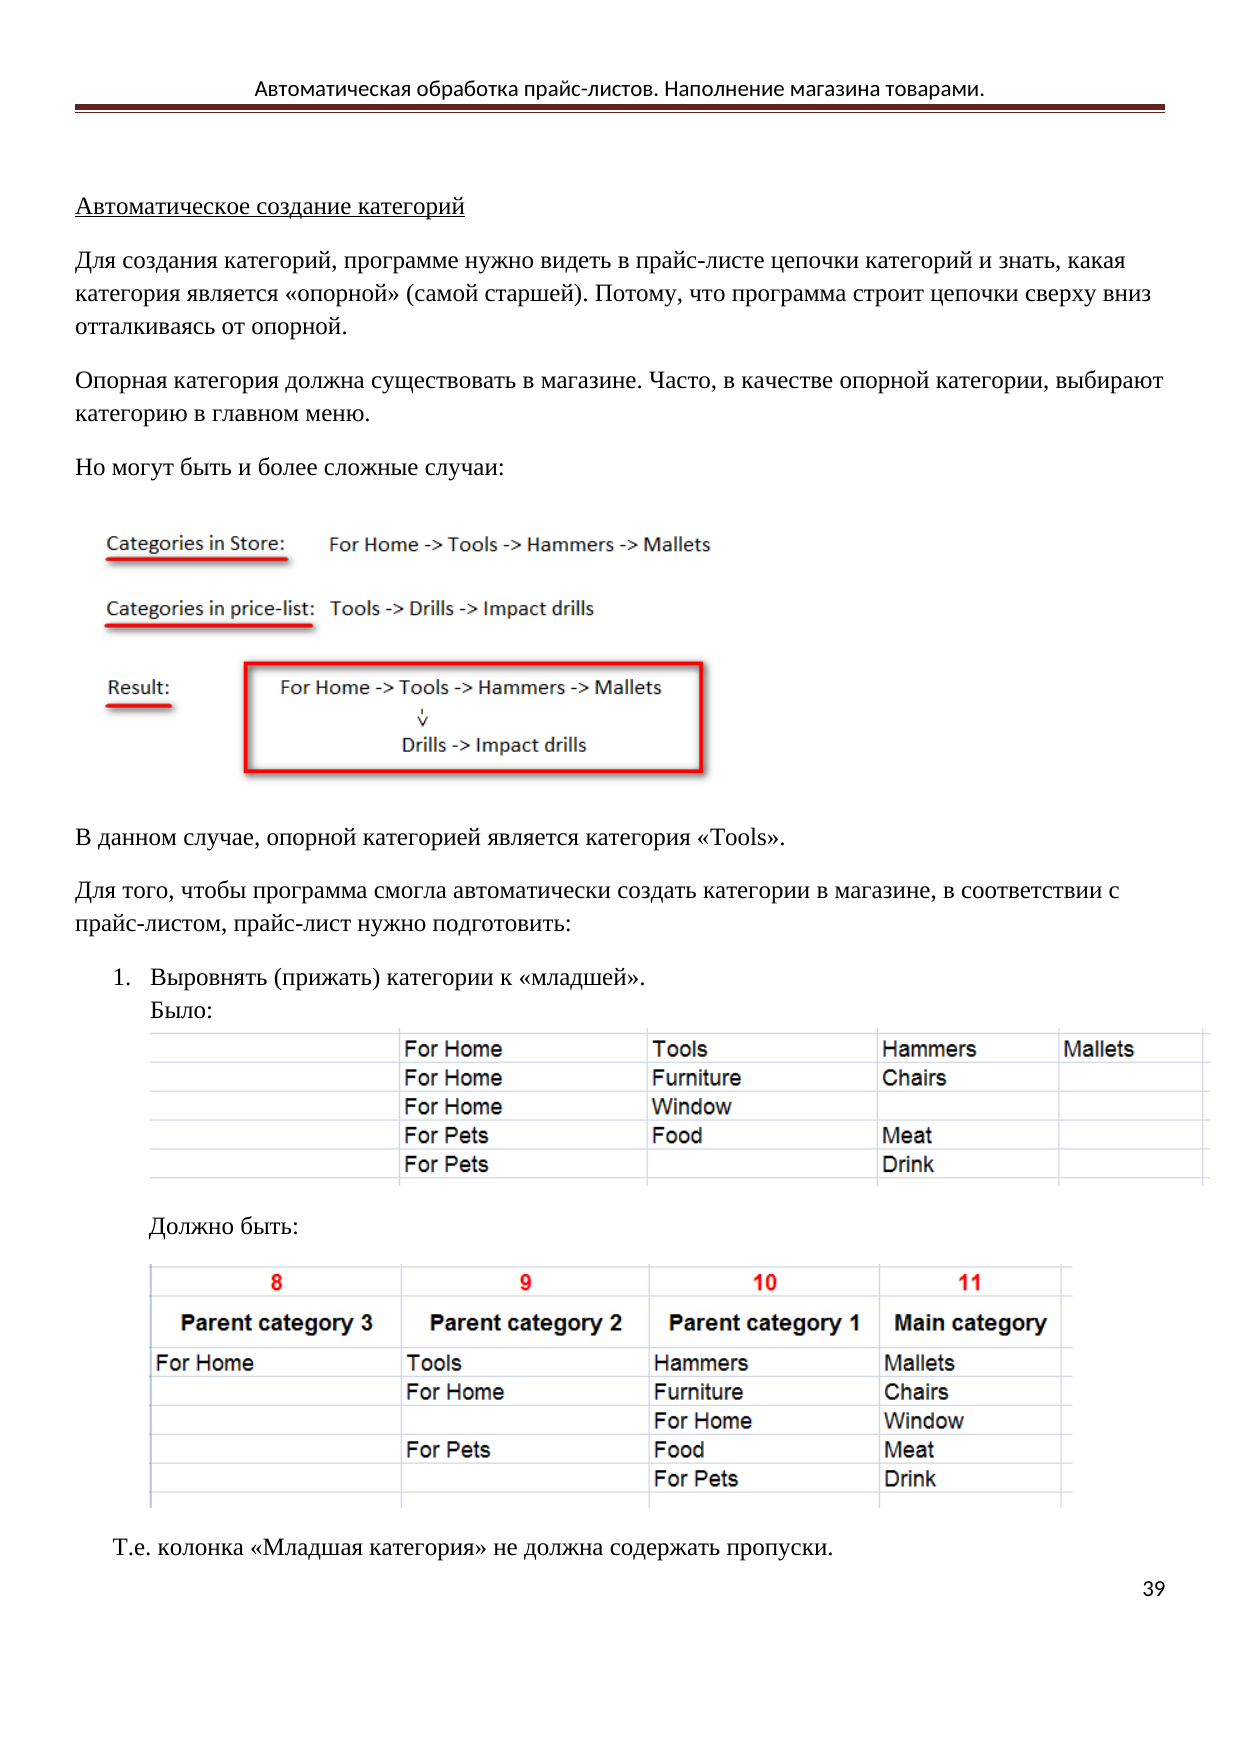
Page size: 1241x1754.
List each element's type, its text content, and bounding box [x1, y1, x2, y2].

text Автоматическое создание категорий [75, 191, 1165, 220]
list Выровнять (прижать) категории к «младшей». [112, 962, 1165, 991]
text В данном случае, опорной категорией является категория «Tools». [75, 822, 1165, 850]
text Опорная категория должна существовать в магазине. Часто, в качестве опорной категории, выбирают категорию в главном меню. [75, 365, 1165, 426]
text Должно быть: [75, 1211, 1165, 1240]
text Для того, чтобы программа смогла автоматически создать категории в магазине, в соответствии с прайс-листом, прайс-лист нужно подготовить: [75, 876, 1165, 937]
text Для создания категорий, программе нужно видеть в прайс-листе цепочки категорий и знать, какая категория является «опорной» (самой старшей). Потому, что программа строит цепочки сверху вниз отталкиваясь от опорной. [75, 245, 1165, 339]
text Но могут быть и более сложные случаи: [75, 452, 1165, 480]
picture [150, 1028, 1210, 1186]
list Было: [150, 995, 1165, 1024]
picture [75, 505, 837, 797]
picture [148, 1264, 1073, 1508]
text Т.е. колонка «Младшая категория» не должна содержать пропуски. [112, 1532, 1165, 1561]
